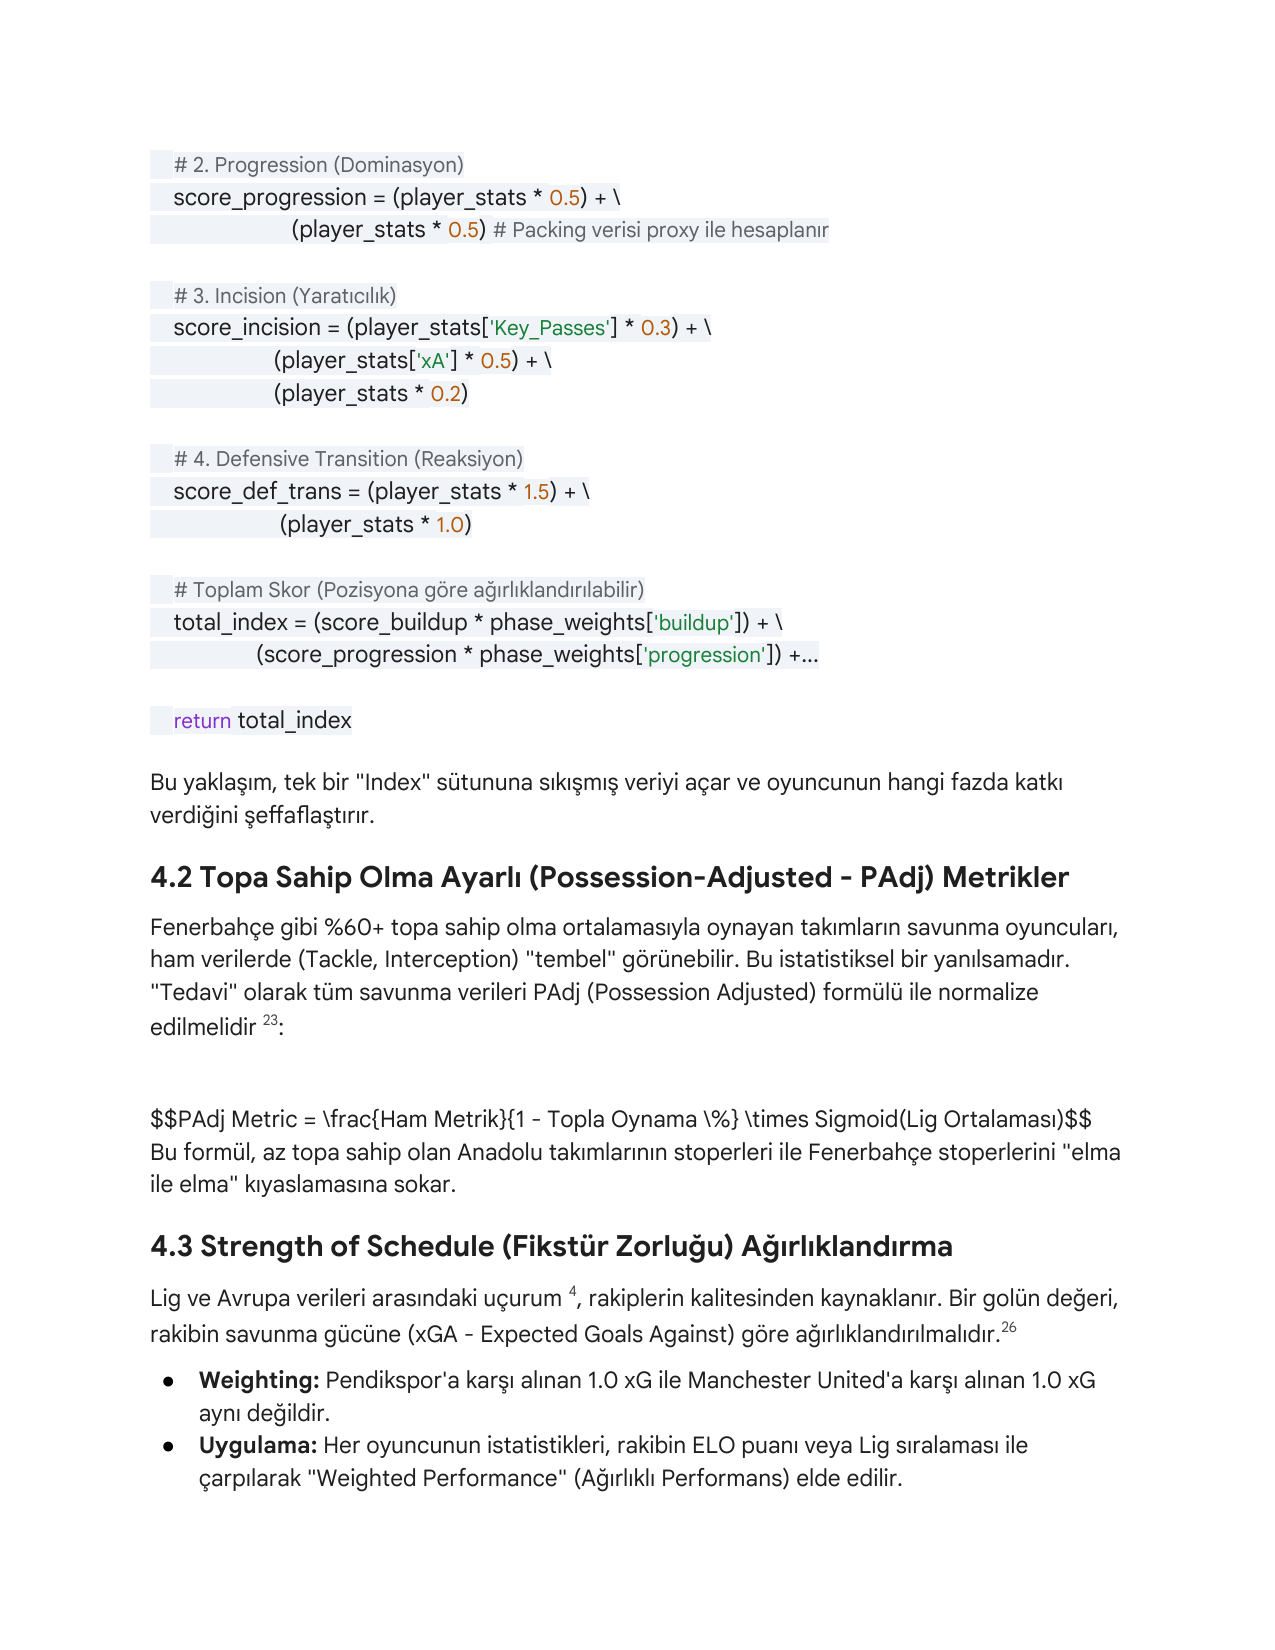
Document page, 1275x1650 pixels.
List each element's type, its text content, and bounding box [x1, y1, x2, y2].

text Lig ve Avrupa verileri arasındaki uçurum 4, rakiplerin kalitesinden kaynaklanır. Bir golün değeri, rakibin savunma gücüne (xGA - Expected Goals Against) göre ağırlıklandırılmalıdır.26 [150, 1282, 1125, 1349]
subtitle 4.2 Topa Sahip Olma Ayarlı (Possession-Adjusted - PAdj) Metrikler [150, 859, 1125, 895]
text Fenerbahçe gibi %60+ topa sahip olma ortalamasıyla oynayan takımların savunma oyuncuları, ham verilerde (Tackle, Interception) "tembel" görünebilir. Bu istatistiksel bir yanılsamadır. "Tedavi" olarak tüm savunma verileri PAdj (Possession Adjusted) formülü ile normalize edilmelidir 23: [150, 913, 1125, 1043]
list Uygulama: Her oyuncunun istatistikleri, rakibin ELO puanı veya Lig sıralaması ile çarpılarak "Weighted Performance" (Ağırlıklı Performans) elde edilir. [161, 1432, 1125, 1493]
subtitle 4.3 Strength of Schedule (Fikstür Zorluğu) Ağırlıklandırma [150, 1228, 1125, 1265]
list Weighting: Pendikspor'a karşı alınan 1.0 xG ile Manchester United'a karşı alınan 1.0 xG aynı değildir. [161, 1366, 1125, 1428]
text Bu yaklaşım, tek bir "Index" sütununa sıkışmış veriyi açar ve oyuncunun hangi fazda katkı verdiğini şeffaflaştırır. [150, 768, 1125, 830]
text Bu formül, az topa sahip olan Anadolu takımlarının stoperleri ile Fenerbahçe stoperlerini "elma ile elma" kıyaslamasına sokar. [150, 1138, 1125, 1199]
text $$PAdj Metric = \frac{Ham Metrik}{1 - Topla Oynama \%} \times Sigmoid(Lig Ortalaması)$$ [150, 1105, 1125, 1134]
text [150, 150, 1125, 765]
